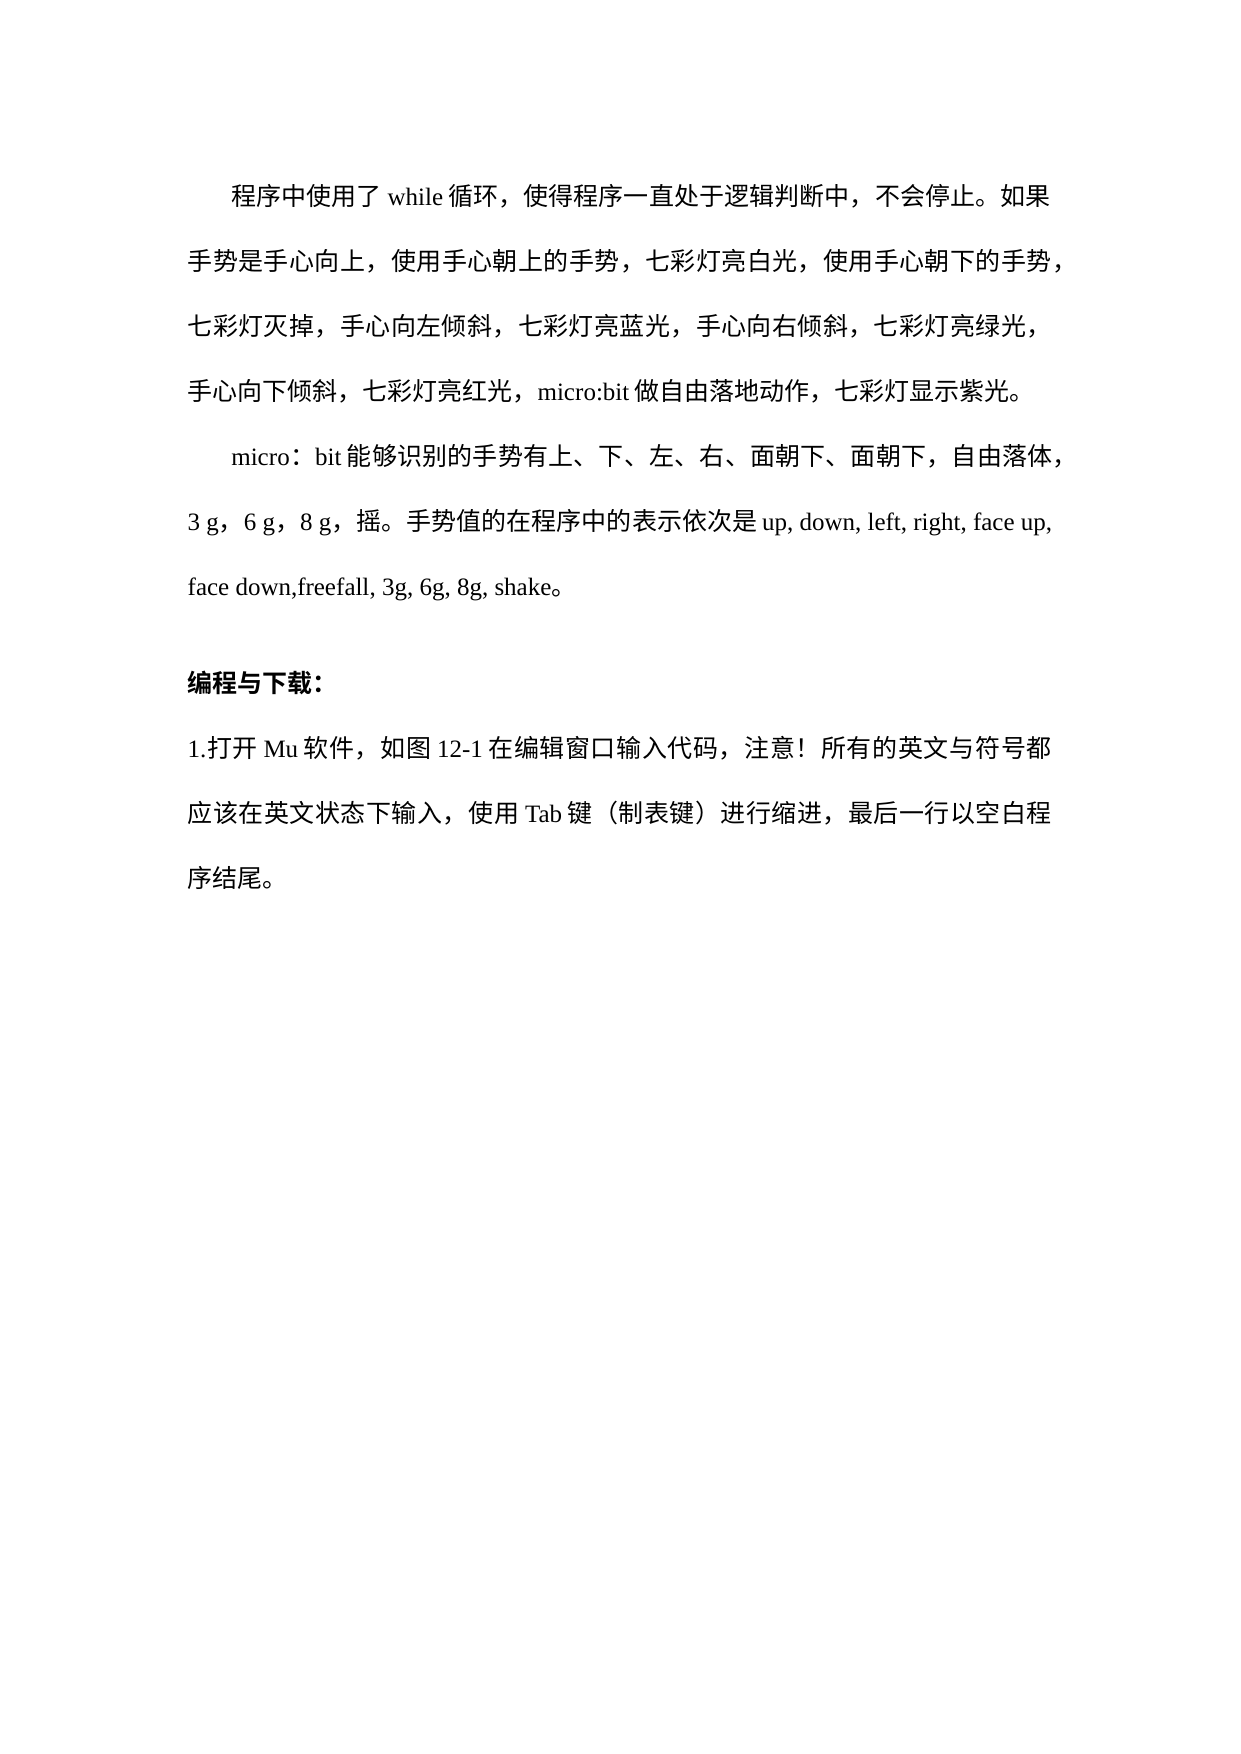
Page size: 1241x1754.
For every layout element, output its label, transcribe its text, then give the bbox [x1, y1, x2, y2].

text 1.打开Mu软件，如图12-1在编辑窗口输入代码，注意！所有的英文与符号都应该在英文状态下输入，使用Tab键（制表键）进行缩进，最后一行以空白程序结尾。 [187, 714, 1053, 909]
text 程序中使用了while循环，使得程序一直处于逻辑判断中，不会停止。如果手势是手心向上，使用手心朝上的手势，七彩灯亮白光，使用手心朝下的手势，七彩灯灭掉，手心向左倾斜，七彩灯亮蓝光，手心向右倾斜，七彩灯亮绿光，手心向下倾斜，七彩灯亮红光，micro:bit做自由落地动作，七彩灯显示紫光。 [187, 162, 1053, 422]
text micro：bit能够识别的手势有上、下、左、右、面朝下、面朝下，自由落体，3 g，6 g，8 g，摇。手势值的在程序中的表示依次是up, down, left, right, face up, face down,freefall, 3g, 6g, 8g, shake。 [187, 422, 1053, 617]
text 编程与下载： [187, 649, 1053, 714]
